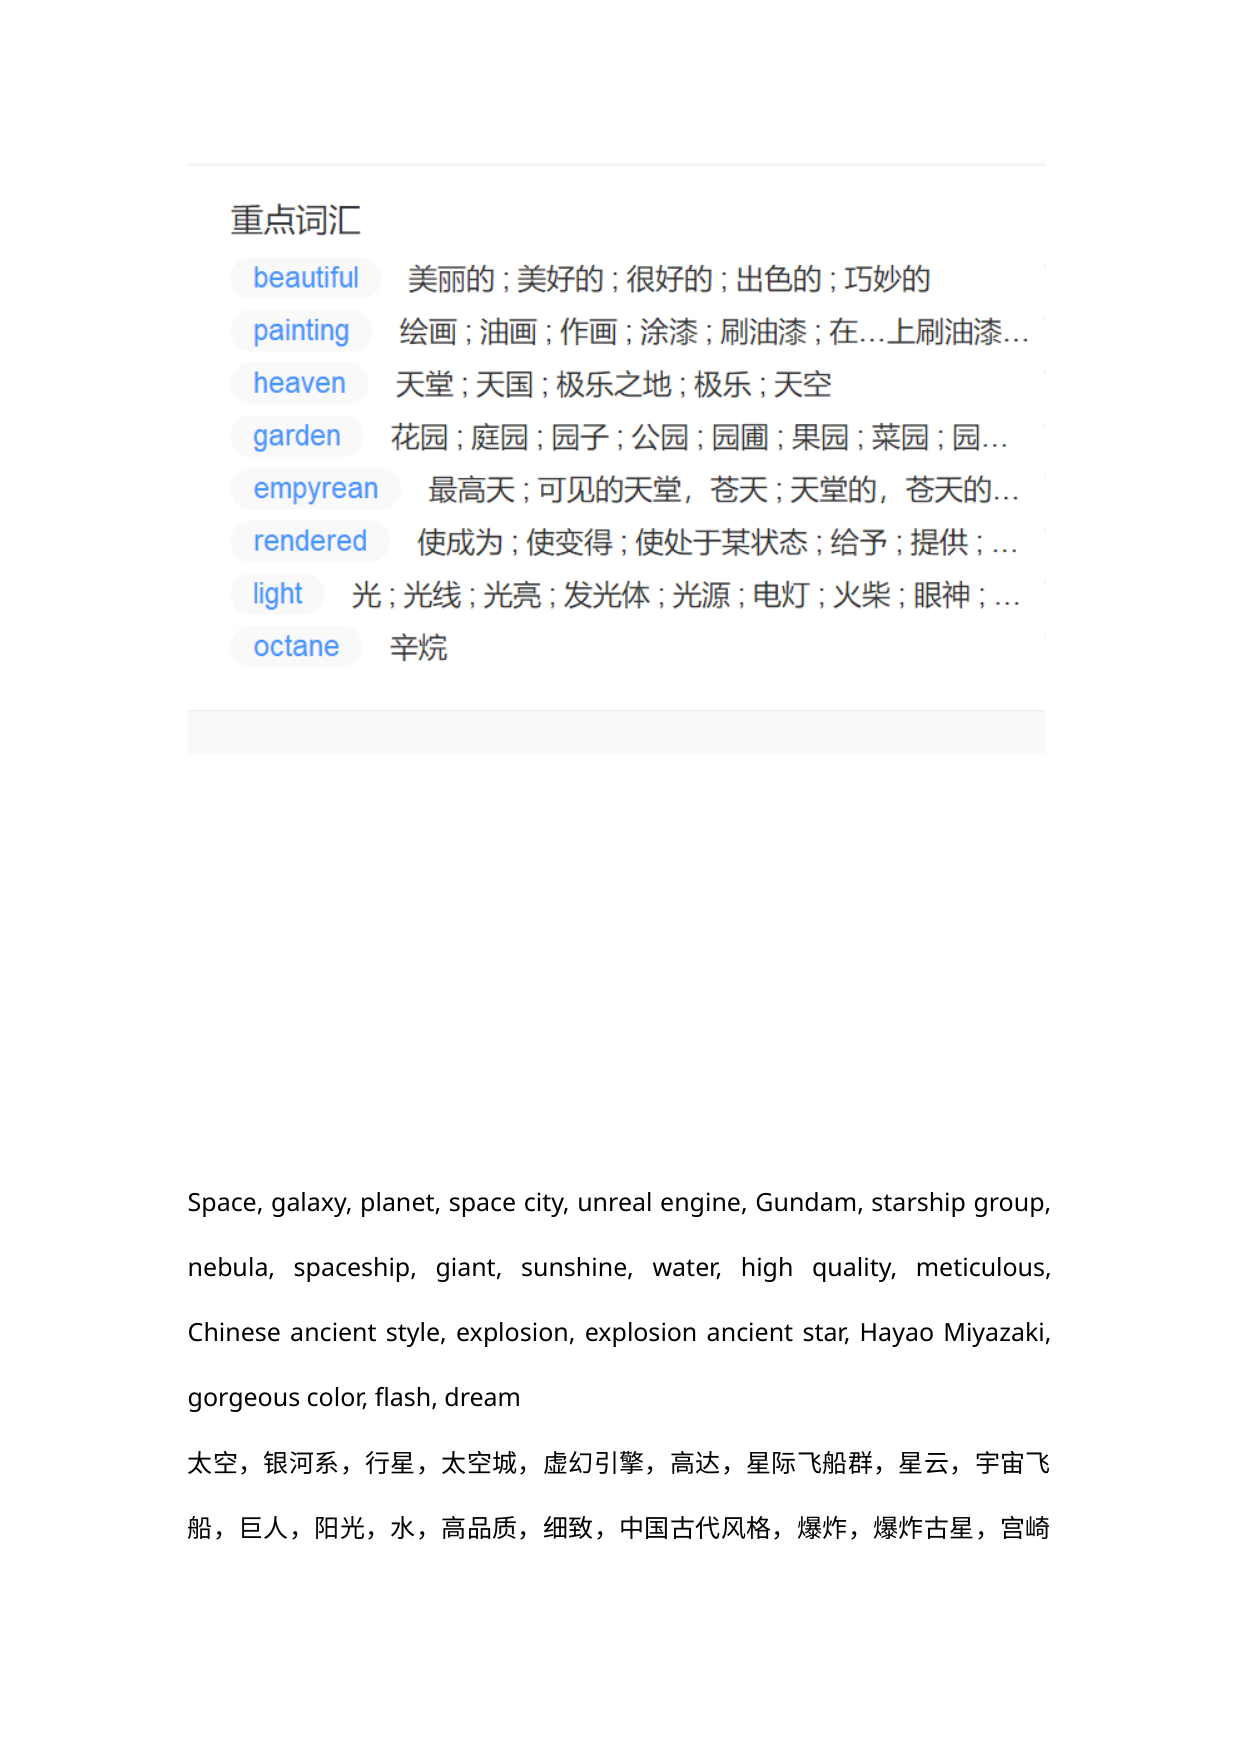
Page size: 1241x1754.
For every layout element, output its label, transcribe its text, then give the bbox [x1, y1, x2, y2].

text Space, galaxy, planet, space city, unreal engine, Gundam, starship group, nebula, spaceship, giant, sunshine, water, high quality, meticulous, Chinese ancient style, explosion, explosion ancient star, Hayao Miyazaki, gorgeous color, flash, dream [187, 1169, 1053, 1429]
picture [187, 162, 1046, 754]
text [187, 1429, 1053, 1559]
